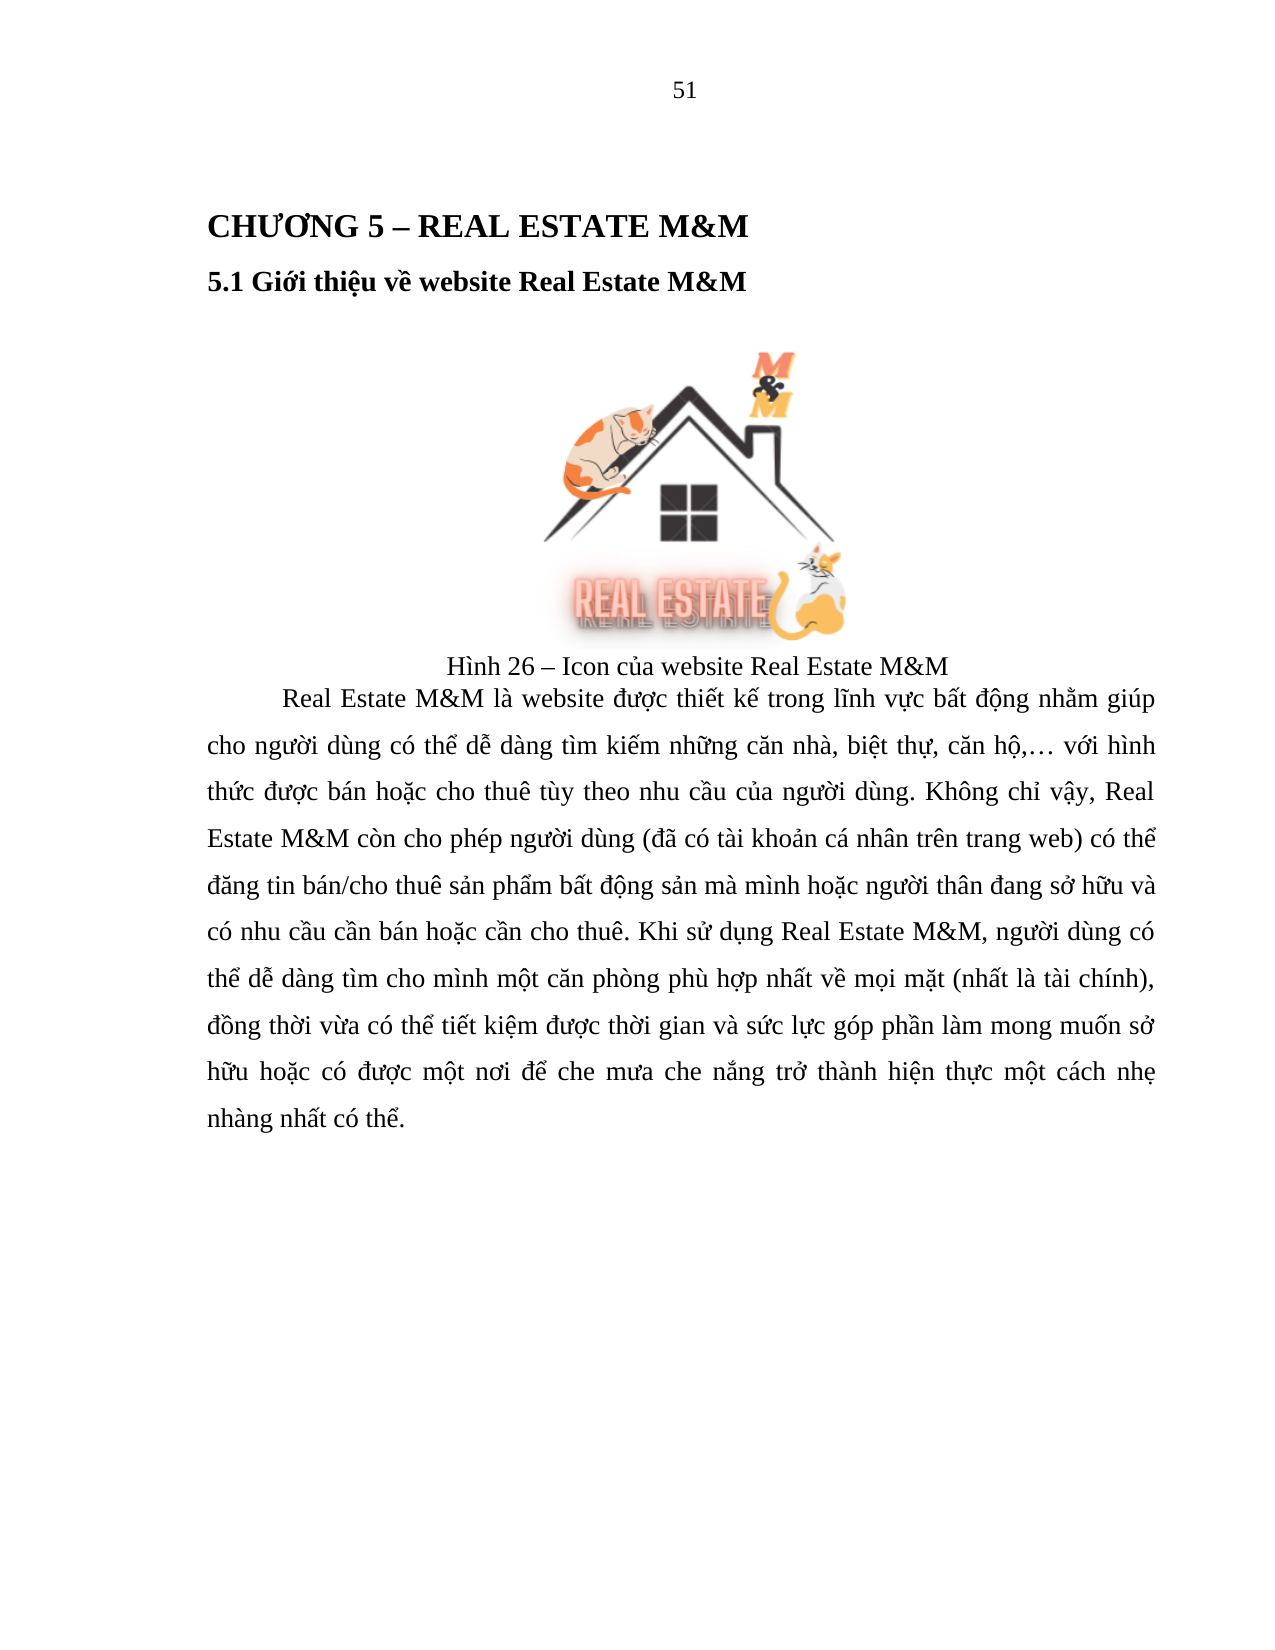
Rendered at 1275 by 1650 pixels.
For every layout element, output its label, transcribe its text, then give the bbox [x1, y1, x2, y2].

picture [509, 314, 874, 649]
text CHƯƠNG 5 – REAL ESTATE M&M [207, 207, 1157, 245]
list Giới thiệu về website Real Estate M&M [207, 264, 1157, 298]
text Real Estate M&M là website được thiết kế trong lĩnh vực bất động nhằm giúp cho người dùng có thể dễ dàng tìm kiếm những căn nhà, biệt thự, căn hộ,… với hình thức được bán hoặc cho thuê tùy theo nhu cầu của người dùng. Không chỉ vậy, Real Estate M&M còn cho phép người dùng (đã có tài khoản cá nhân trên trang web) có thể đăng tin bán/cho thuê sản phẩm bất động sản mà mình hoặc người thân đang sở hữu và có nhu cầu cần bán hoặc cần cho thuê. Khi sử dụng Real Estate M&M, người dùng có thể dễ dàng tìm cho mình một căn phòng phù hợp nhất về mọi mặt (nhất là tài chính), đồng thời vừa có thể tiết kiệm được thời gian và sức lực góp phần làm mong muốn sở hữu hoặc có được một nơi để che mưa che nắng trở thành hiện thực một cách nhẹ nhàng nhất có thể. [207, 314, 1157, 1133]
